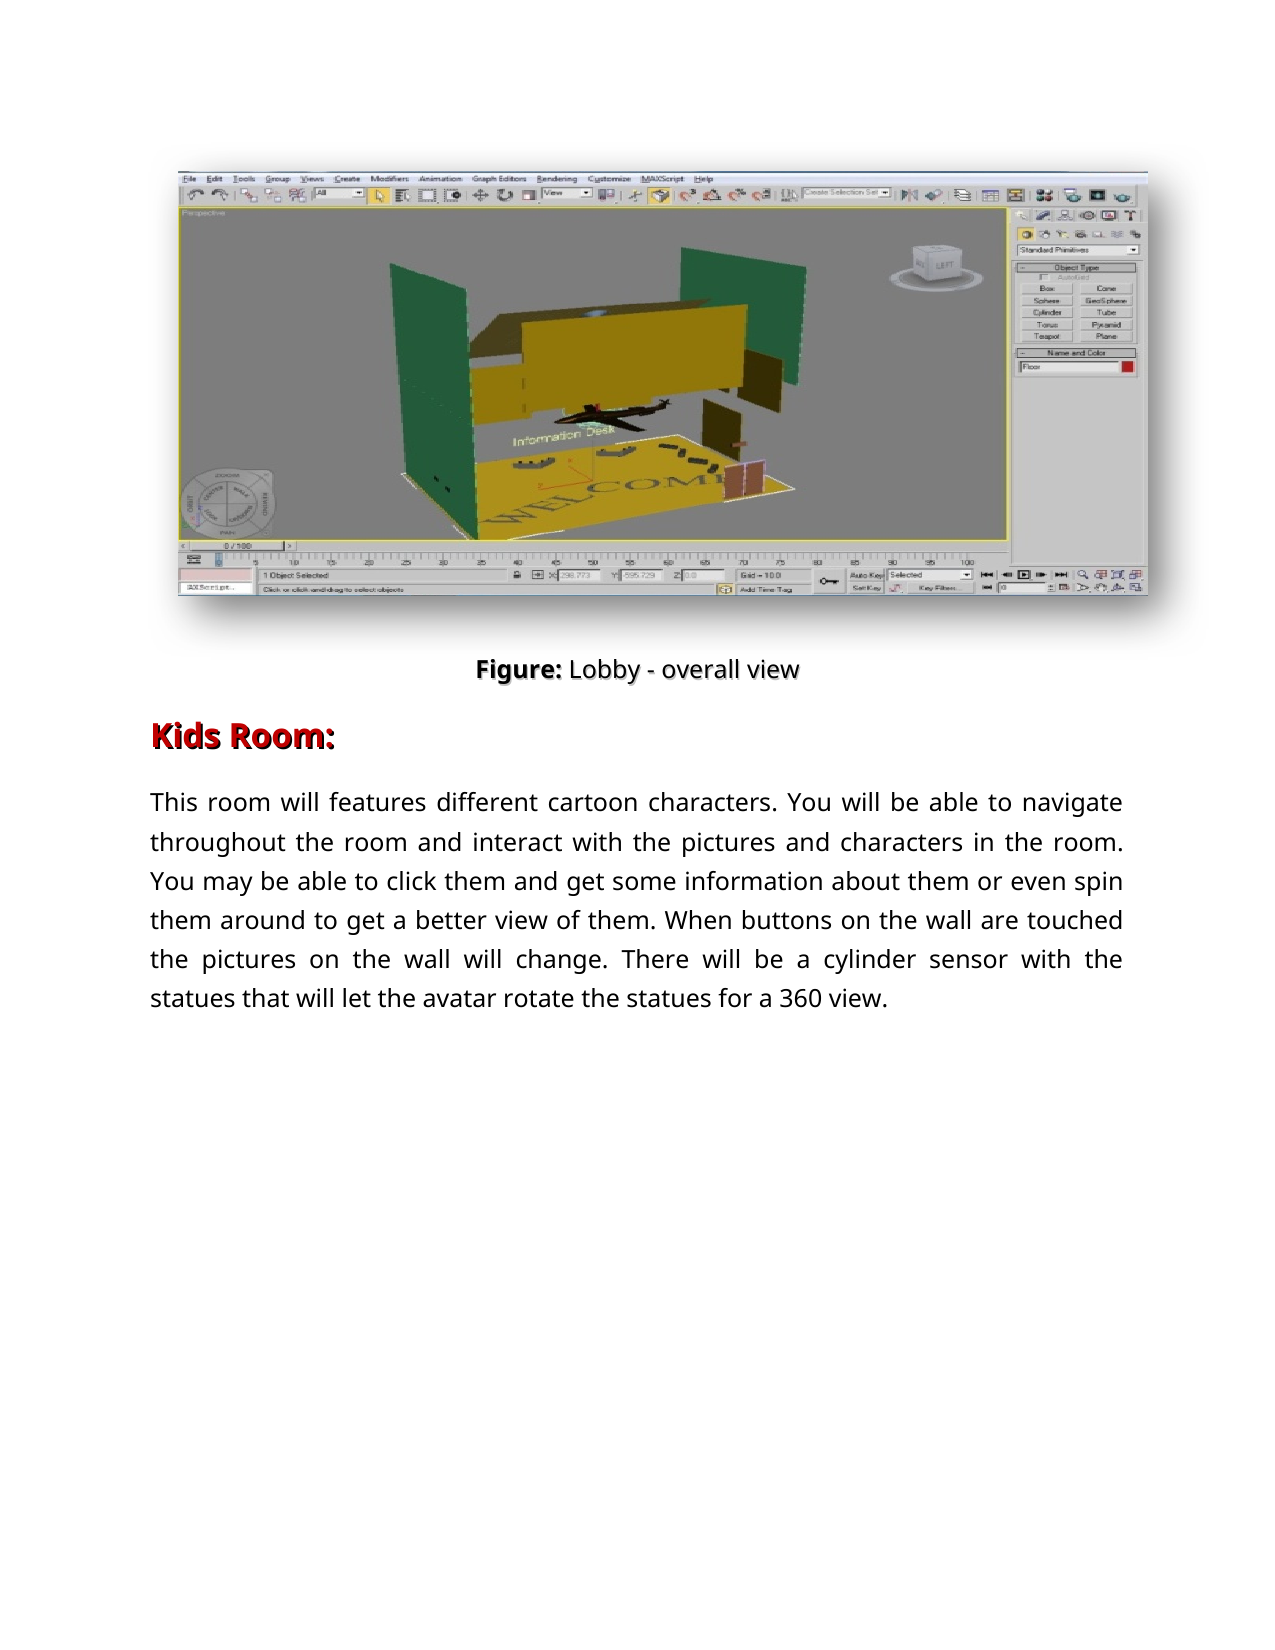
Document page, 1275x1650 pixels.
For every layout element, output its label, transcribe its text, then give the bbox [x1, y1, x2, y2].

text This room will features different cartoon characters. You will be able to navigate throughout the room and interact with the pictures and characters in the room. You may be able to click them and get some information about them or even spin them around to get a better view of them. When buttons on the wall are touched the pictures on the wall will change. There will be a cylinder sensor with the statues that will let the avatar rotate the statues for a 360 view. [150, 785, 1125, 1015]
picture [178, 171, 1148, 596]
text Kids Room: [150, 712, 1125, 757]
